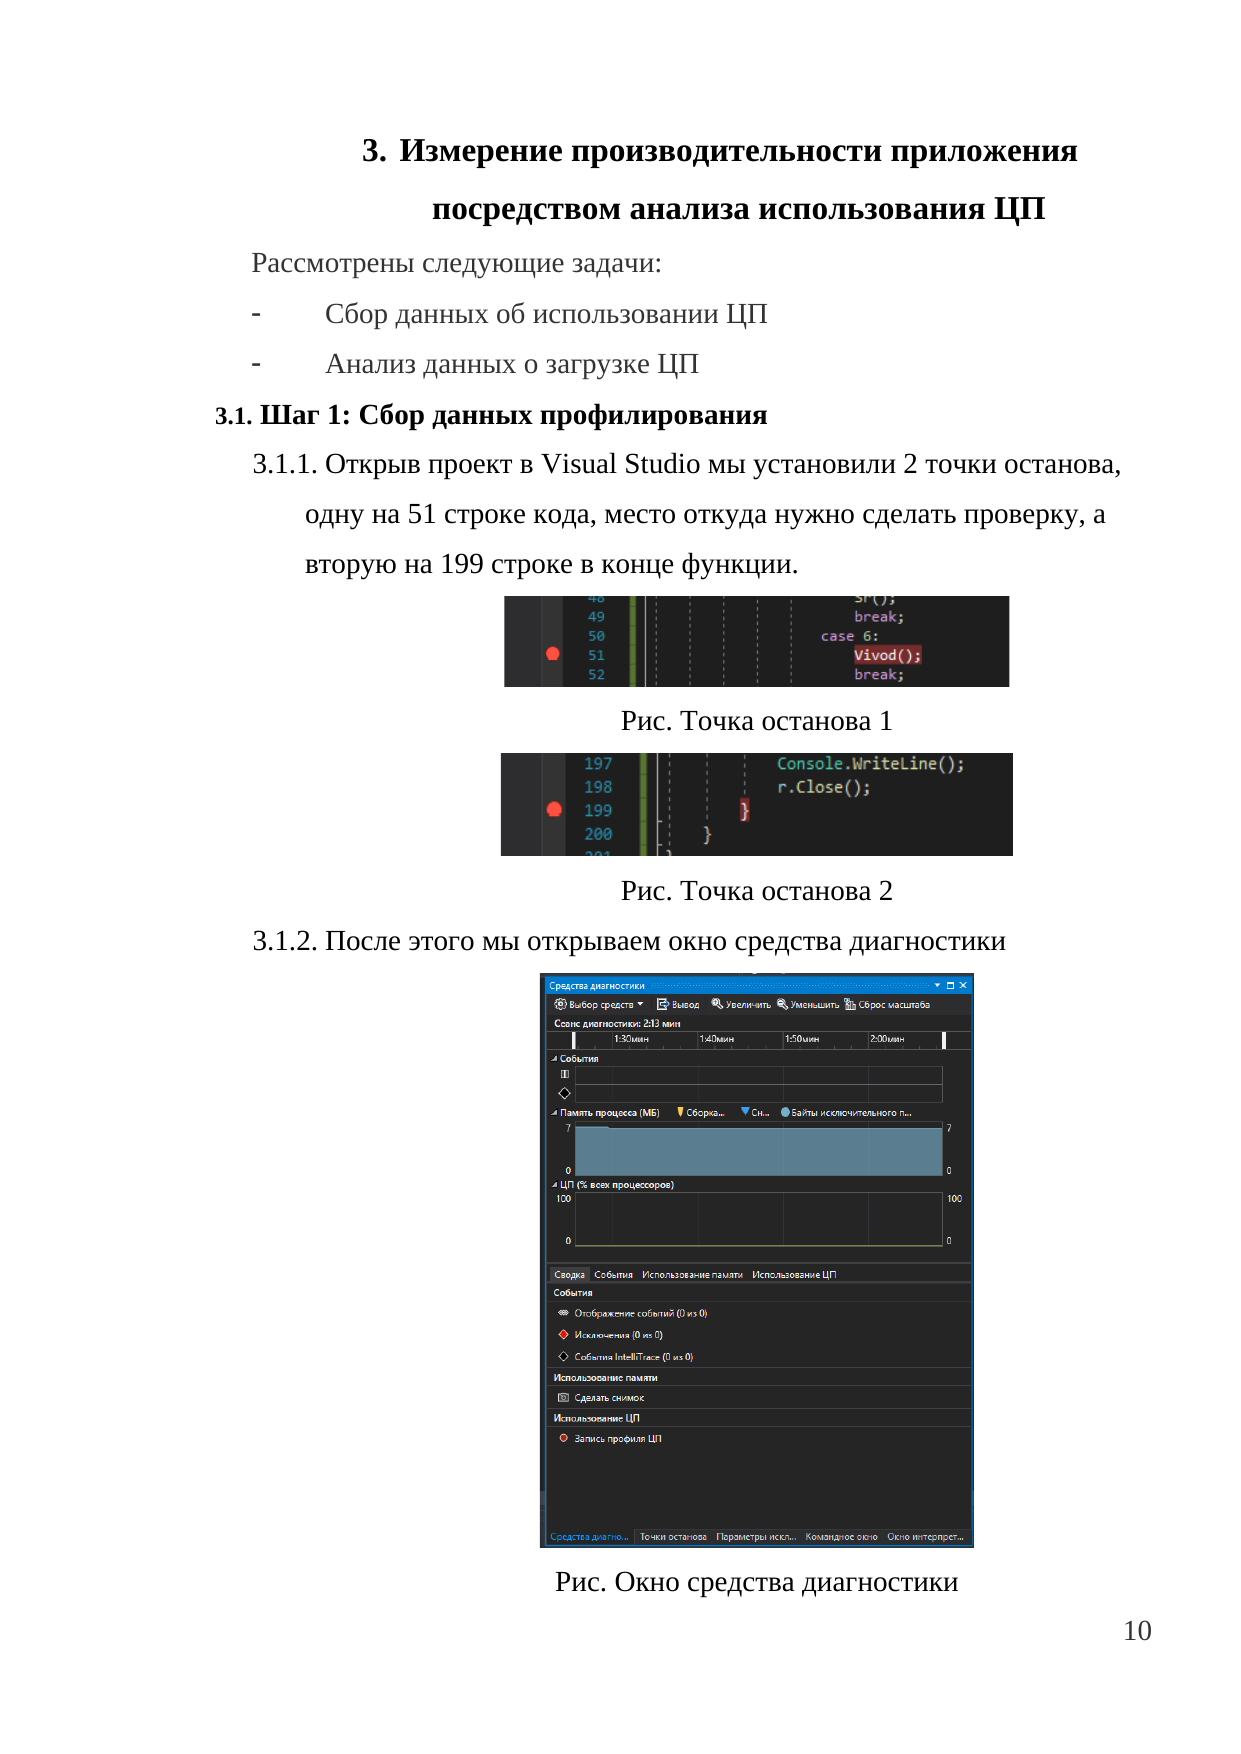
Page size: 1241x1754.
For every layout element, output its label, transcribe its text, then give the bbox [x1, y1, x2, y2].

text Рис. Окно средства диагностики [288, 1564, 1152, 1598]
list Сбор данных об использовании ЦП [177, 296, 1152, 329]
text Рис. Точка останова 2 [288, 873, 1152, 906]
list После этого мы открываем окно средства диагностики [252, 923, 1152, 956]
text Рис. Точка останова 1 [288, 703, 1152, 737]
subtitle Шаг 1: Сбор данных профилирования [215, 397, 1152, 430]
picture [500, 753, 1013, 856]
picture [539, 973, 974, 1548]
list Открыв проект в Visual Studio мы установили 2 точки останова, одну на 51 строке кода, место откуда нужно сделать проверку, а вторую на 199 строке в конце функции. [252, 446, 1152, 580]
subtitle Измерение производительности приложения посредством анализа использования ЦП [288, 131, 1152, 226]
list Анализ данных о загрузке ЦП [177, 346, 1152, 380]
text Рассмотрены следующие задачи: [177, 246, 1152, 279]
picture [504, 596, 1010, 687]
